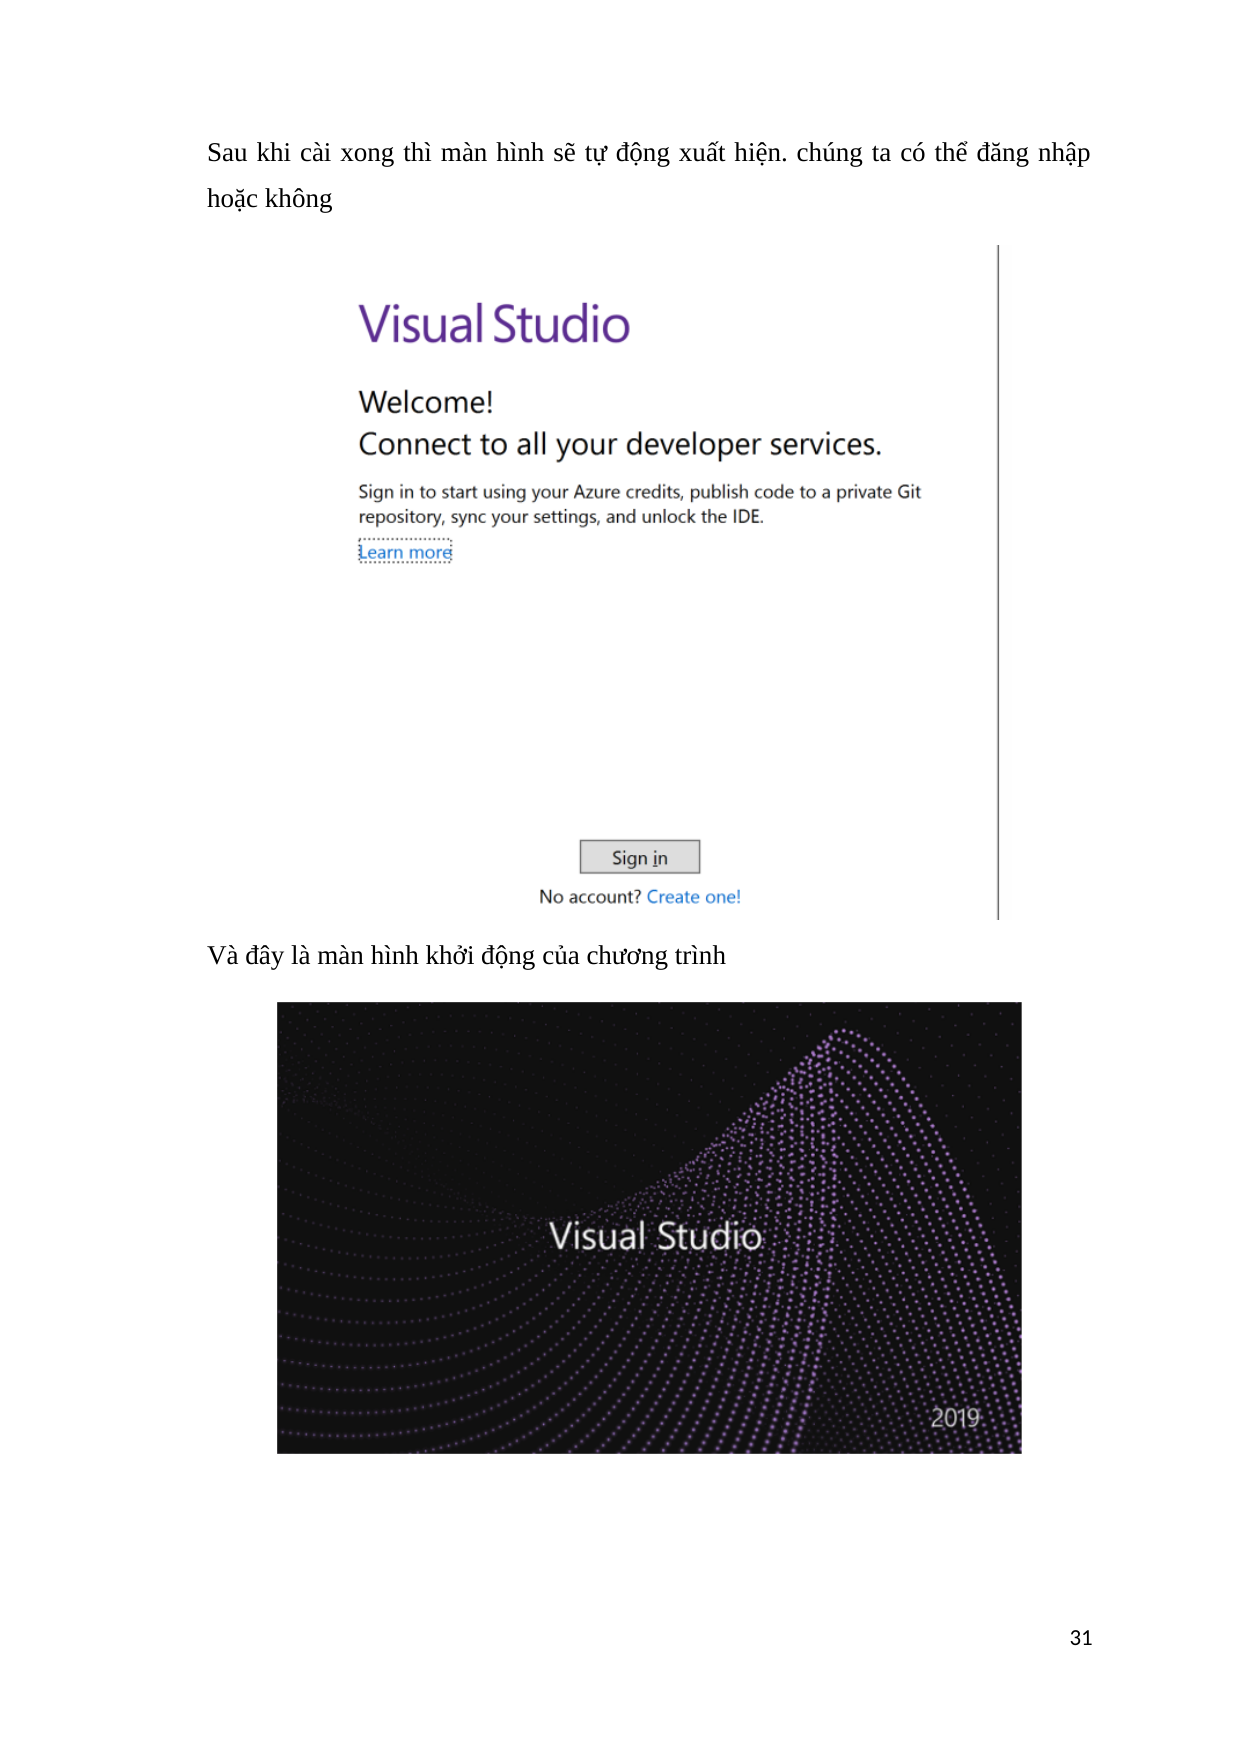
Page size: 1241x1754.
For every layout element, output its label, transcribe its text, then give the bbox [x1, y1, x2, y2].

text Sau khi cài xong thì màn hình sẽ tự động xuất hiện. chúng ta có thể đăng nhập hoặc không [207, 136, 1092, 214]
picture [287, 245, 1013, 920]
text Và đây là màn hình khởi động của chương trình [207, 939, 1092, 970]
picture [277, 1002, 1023, 1460]
